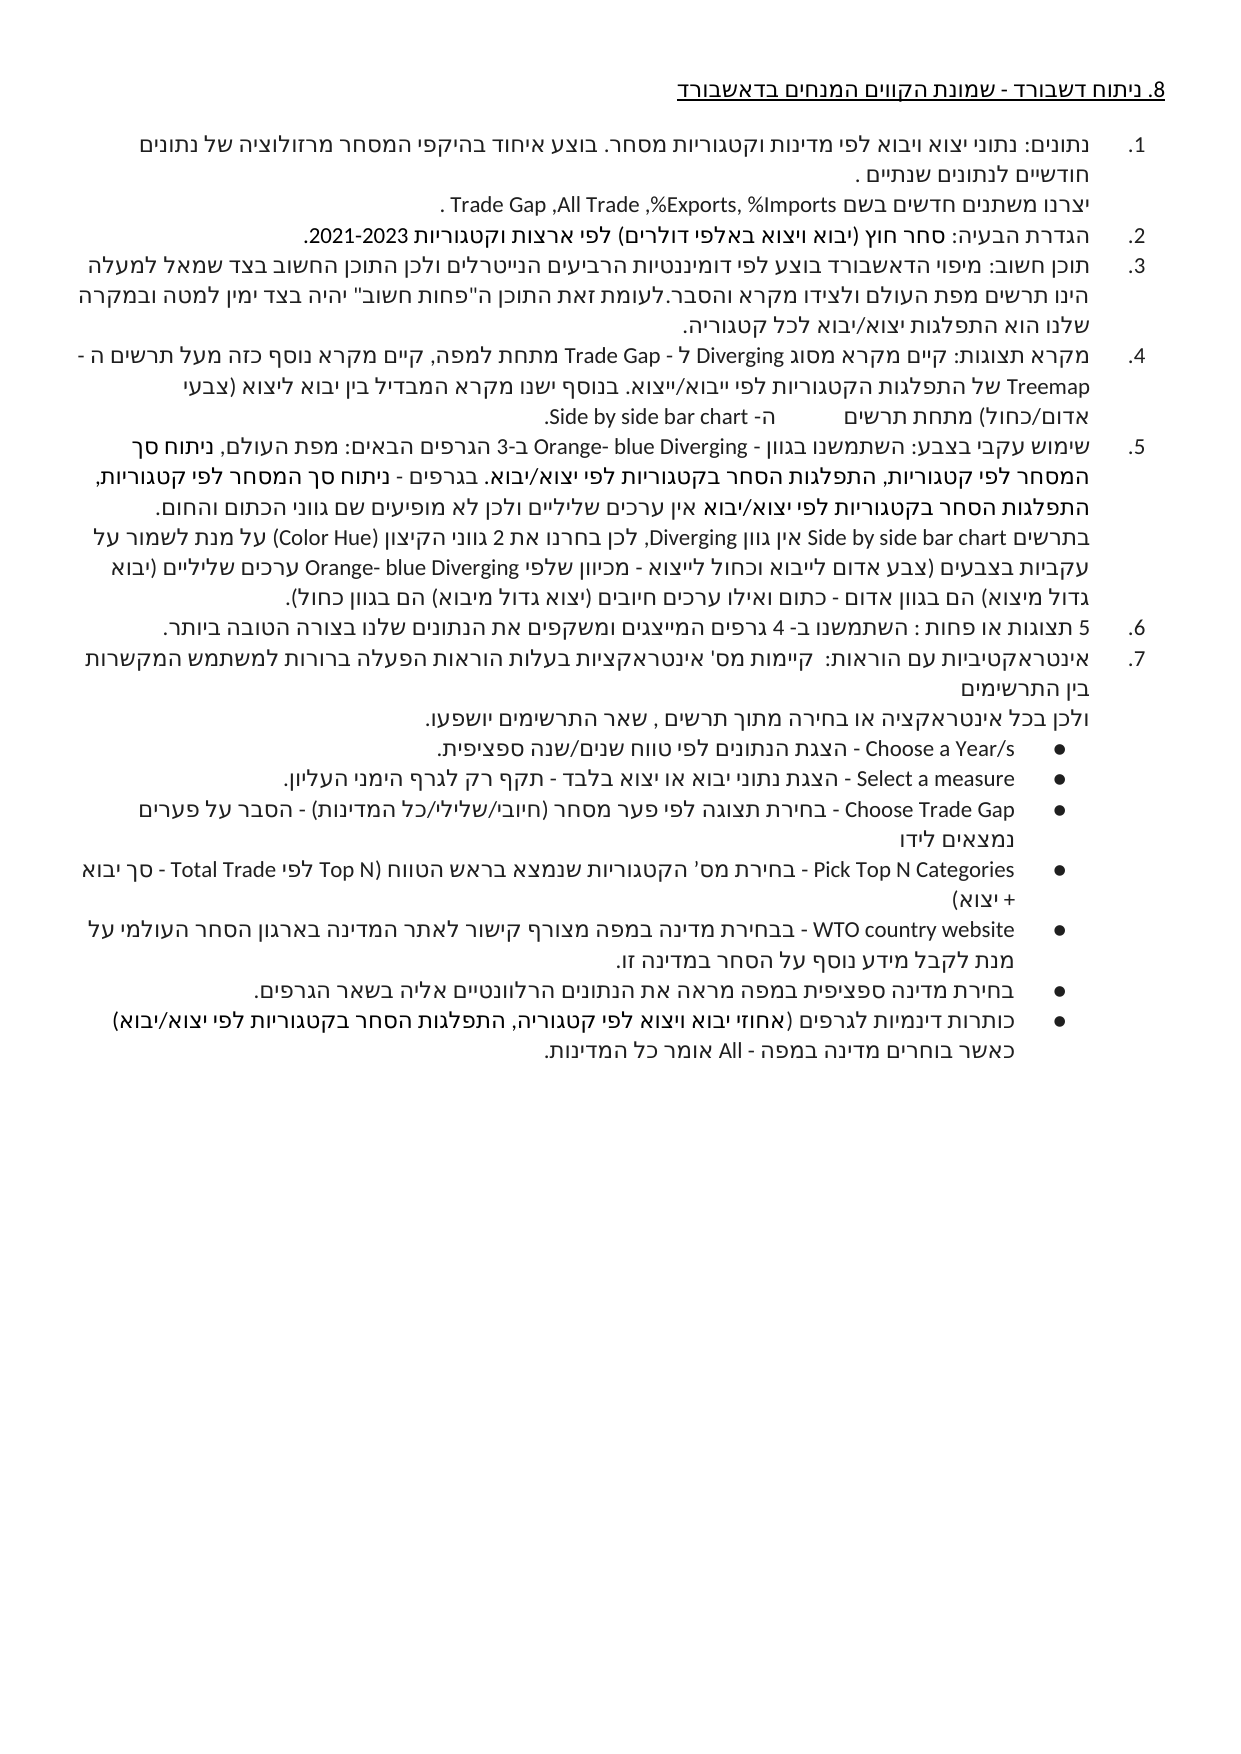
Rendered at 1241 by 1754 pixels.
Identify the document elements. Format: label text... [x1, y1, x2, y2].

list Choose a Year/s - הצגת הנתונים לפי טווח שנים/שנה ספציפית. [75, 734, 1053, 762]
list נתונים: נתוני יצוא ויבוא לפי מדינות וקטגוריות מסחר. בוצע איחוד בהיקפי המסחר מרזולוציה של נתונים חודשיים לנתונים שנתיים . יצרנו משתנים חדשים בשם Trade Gap ,All Trade ,%Exports, %Imports . [75, 130, 1128, 219]
list שימוש עקבי בצבע: השתמשנו בגוון - Orange- blue Diverging ב-3 הגרפים הבאים: מפת העולם, ניתוח סך המסחר לפי קטגוריות, התפלגות הסחר בקטגוריות לפי יצוא/יבוא. בגרפים - ניתוח סך המסחר לפי קטגוריות, התפלגות הסחר בקטגוריות לפי יצוא/יבוא אין ערכים שליליים ולכן לא מופיעים שם גווני הכתום והחום. בתרשים Side by side bar chart אין גוון Diverging, לכן בחרנו את 2 גווני הקיצון (Color Hue) על מנת לשמור על עקביות בצבעים (צבע אדום לייבוא וכחול לייצוא - מכיוון שלפי Orange- blue Diverging ערכים שליליים (יבוא גדול מיצוא) הם בגוון אדום - כתום ואילו ערכים חיובים (יצוא גדול מיבוא) הם בגוון כחול). [75, 432, 1128, 611]
list WTO country website - בבחירת מדינה במפה מצורף קישור לאתר המדינה בארגון הסחר העולמי על מנת לקבל מידע נוסף על הסחר במדינה זו. [75, 916, 1053, 974]
list כותרות דינמיות לגרפים (אחוזי יבוא ויצוא לפי קטגוריה, התפלגות הסחר בקטגוריות לפי יצוא/יבוא) כאשר בוחרים מדינה במפה - All אומר כל המדינות. [75, 1006, 1053, 1064]
list בחירת מדינה ספציפית במפה מראה את הנתונים הרלוונטיים אליה בשאר הגרפים. [75, 976, 1053, 1004]
list הגדרת הבעיה: סחר חוץ (יבוא ויצוא באלפי דולרים) לפי ארצות וקטגוריות 2021-2023. [75, 221, 1128, 249]
list אינטראקטיביות עם הוראות: קיימות מס' אינטראקציות בעלות הוראות הפעלה ברורות למשתמש המקשרות בין התרשימים ולכן בכל אינטראקציה או בחירה מתוך תרשים , שאר התרשימים יושפעו. [75, 644, 1128, 732]
list תוכן חשוב: מיפוי הדאשבורד בוצע לפי דומיננטיות הרביעים הנייטרלים ולכן התוכן החשוב בצד שמאל למעלה הינו תרשים מפת העולם ולצידו מקרא והסבר.לעומת זאת התוכן ה"פחות חשוב" יהיה בצד ימין למטה ובמקרה שלנו הוא התפלגות יצוא/יבוא לכל קטגוריה. [75, 251, 1128, 339]
list Pick Top N Categories - בחירת מס’ הקטגוריות שנמצא בראש הטווח (Top N לפי Total Trade - סך יבוא + יצוא) [75, 855, 1053, 913]
list Choose Trade Gap - בחירת תצוגה לפי פער מסחר (חיובי/שלילי/כל המדינות) - הסבר על פערים נמצאים לידו [75, 795, 1053, 853]
list 5 תצוגות או פחות : השתמשנו ב- 4 גרפים המייצגים ומשקפים את הנתונים שלנו בצורה הטובה ביותר. [75, 613, 1128, 642]
text 8. ניתוח דשבורד - שמונת הקווים המנחים בדאשבורד [75, 75, 1165, 103]
list מקרא תצוגות: קיים מקרא מסוג Diverging ל - Trade Gap מתחת למפה, קיים מקרא נוסף כזה מעל תרשים ה - Treemap של התפלגות הקטגוריות לפי ייבוא/ייצוא. בנוסף ישנו מקרא המבדיל בין יבוא ליצוא (צבעי אדום/כחול) מתחת תרשים ה- Side by side bar chart. [75, 342, 1128, 430]
list Select a measure - הצגת נתוני יבוא או יצוא בלבד - תקף רק לגרף הימני העליון. [75, 764, 1053, 793]
